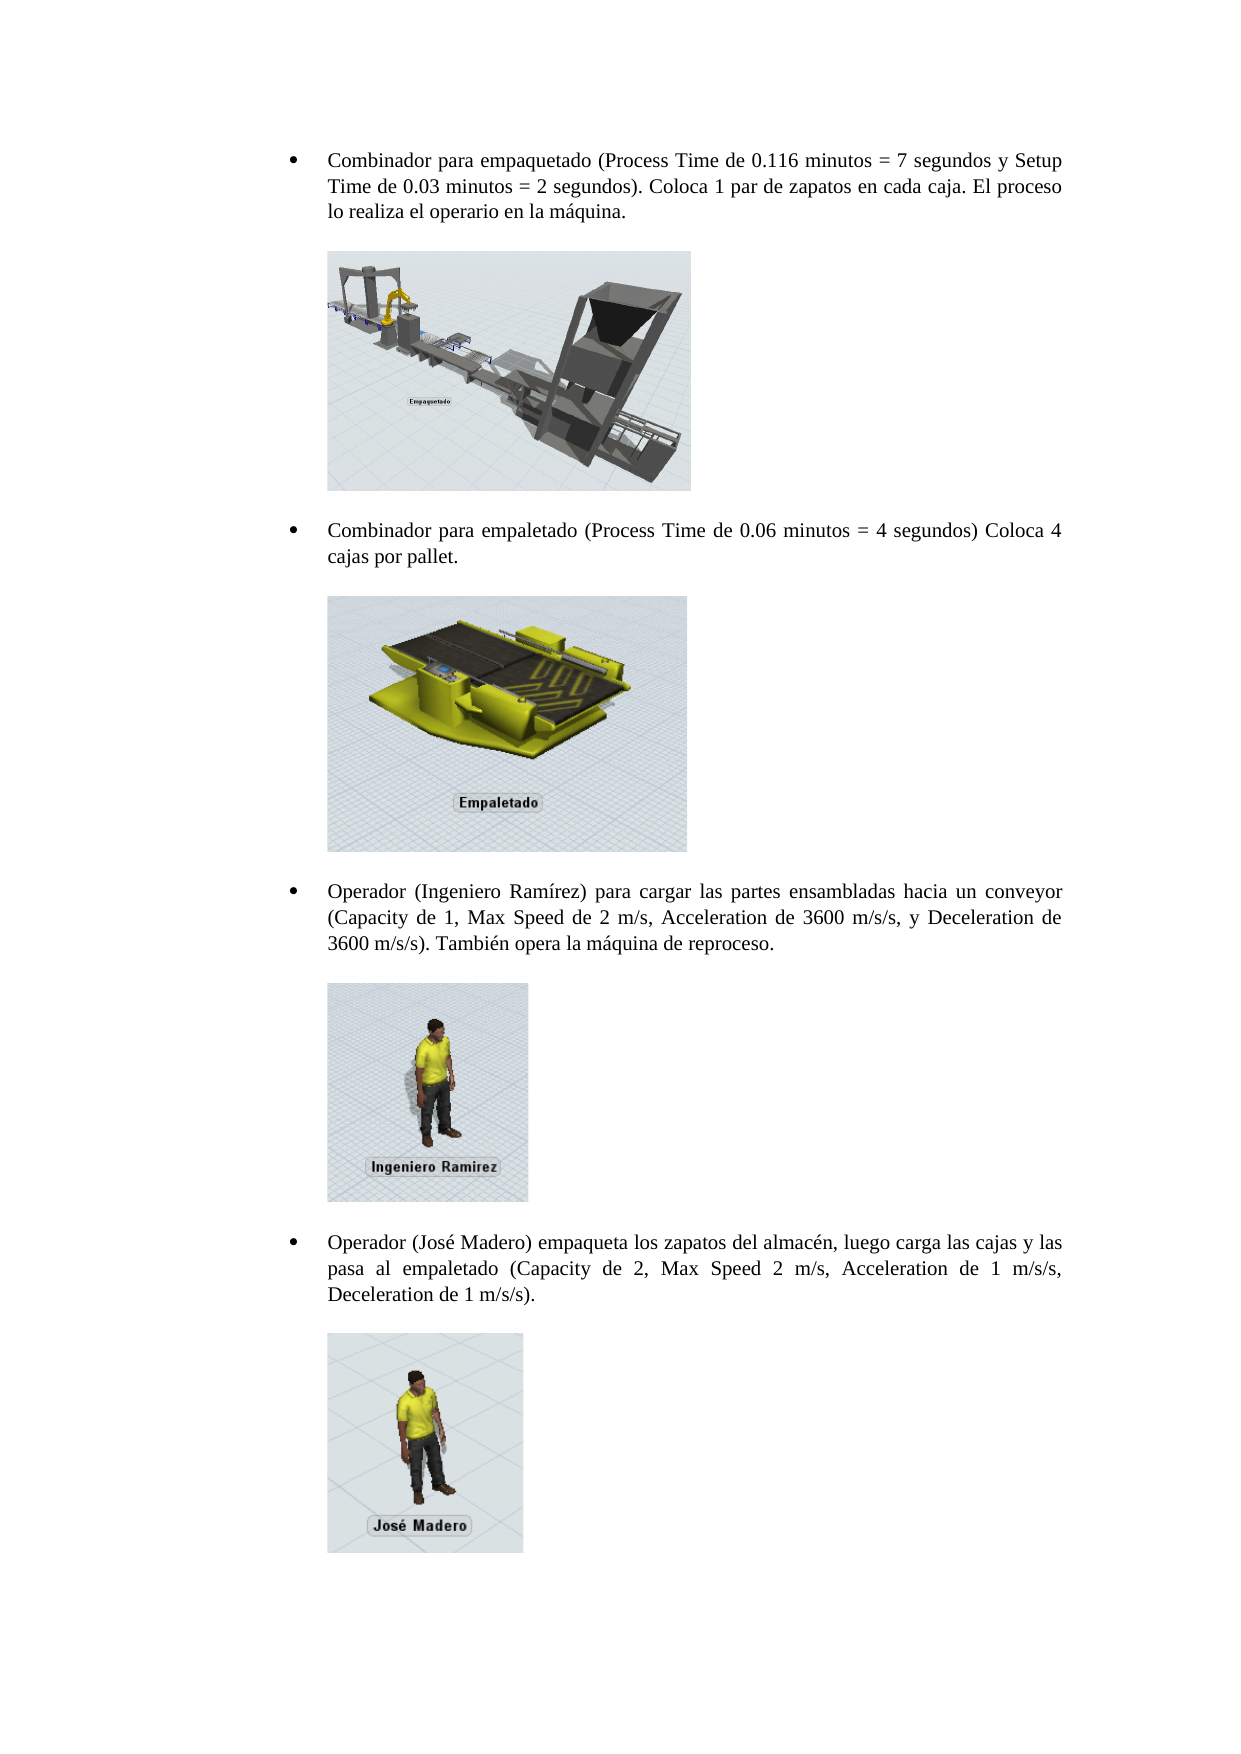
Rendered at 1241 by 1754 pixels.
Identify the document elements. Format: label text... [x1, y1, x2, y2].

picture [327, 983, 529, 1202]
picture [327, 251, 691, 491]
list Operador (José Madero) empaqueta los zapatos del almacén, luego carga las cajas y las pasa al empaletado (Capacity de 2, Max Speed 2 m/s, Acceleration de 1 m/s/s, Deceleration de 1 m/s/s). [290, 1230, 1063, 1306]
list Operador (Ingeniero Ramírez) para cargar las partes ensambladas hacia un conveyor (Capacity de 1, Max Speed de 2 m/s, Acceleration de 3600 m/s/s, y Deceleration de 3600 m/s/s). También opera la máquina de reproceso. [290, 879, 1063, 955]
picture [327, 596, 688, 852]
list Combinador para empaletado (Process Time de 0.06 minutos = 4 segundos) Coloca 4 cajas por pallet. [290, 518, 1063, 568]
list Combinador para empaquetado (Process Time de 0.116 minutos = 7 segundos y Setup Time de 0.03 minutos = 2 segundos). Coloca 1 par de zapatos en cada caja. El proceso lo realiza el operario en la máquina. [290, 148, 1063, 223]
picture [327, 1333, 524, 1553]
